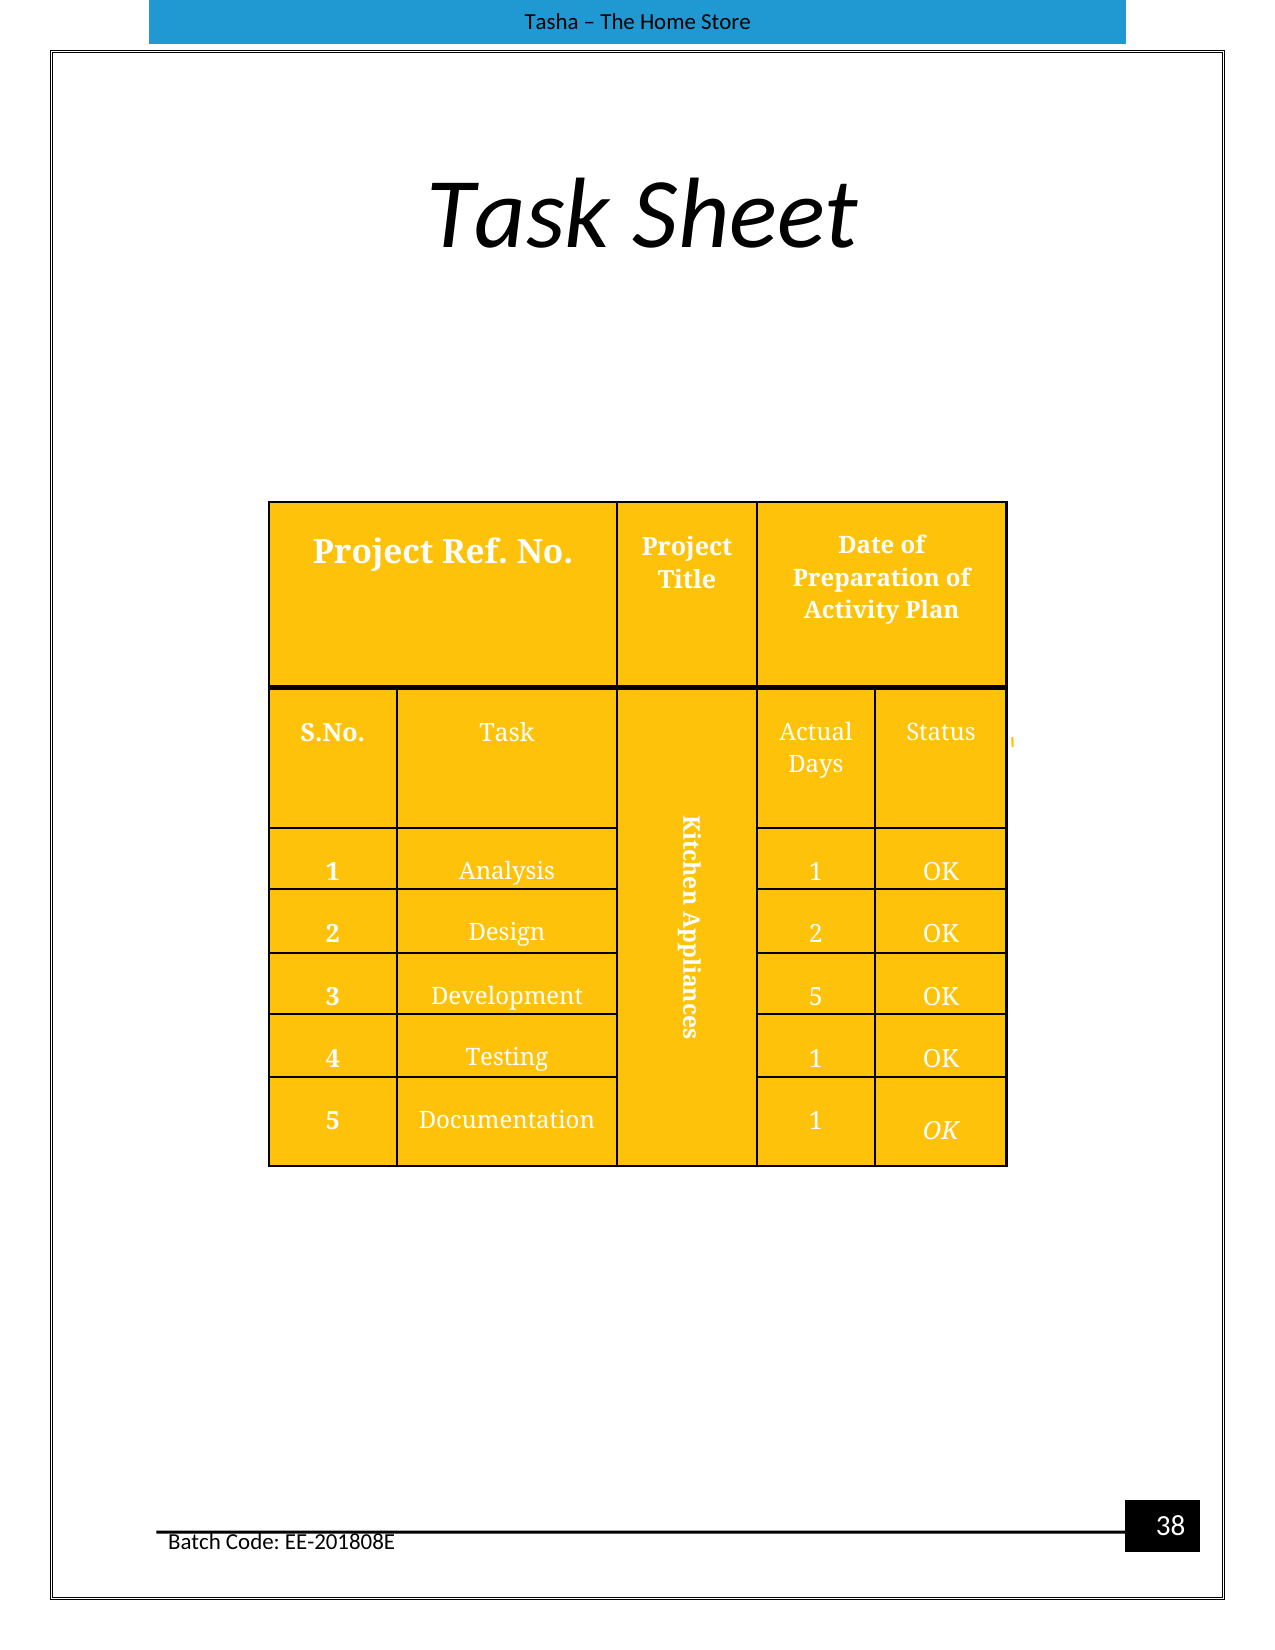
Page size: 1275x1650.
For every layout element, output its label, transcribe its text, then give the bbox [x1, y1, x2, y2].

table_cell OK [876, 1015, 1005, 1076]
table_cell Status [876, 690, 1005, 827]
table_cell 2 [758, 890, 874, 952]
table_cell OK [876, 954, 1005, 1013]
table_cell 5 [270, 1078, 396, 1165]
list Task Sheet [159, 150, 1125, 272]
table_cell Analysis [398, 829, 616, 888]
table_header Project Title [618, 503, 756, 685]
table_cell Actual Days [758, 690, 874, 827]
table_cell Development [398, 954, 616, 1013]
table_cell OK [876, 1078, 1005, 1165]
table_cell S.No. [270, 690, 396, 827]
table_cell 4 [270, 1015, 396, 1076]
table_cell Design [398, 890, 616, 952]
table_cell 5 [758, 954, 874, 1013]
table_cell Testing [398, 1015, 616, 1076]
table_cell 1 [270, 829, 396, 888]
table_cell OK [876, 829, 1005, 888]
table_header Date of Preparation of Activity Plan [758, 503, 1005, 685]
table_cell Task [398, 690, 616, 827]
table_header Project Ref. No. [270, 503, 616, 685]
table_cell OK [876, 890, 1005, 952]
table_cell Kitchen Appliances [618, 690, 756, 1165]
table_cell 1 [758, 829, 874, 888]
table_cell 1 [758, 1015, 874, 1076]
table_cell Documentation [398, 1078, 616, 1165]
table_cell 2 [270, 890, 396, 952]
table_cell 1 [758, 1078, 874, 1165]
table_cell 3 [270, 954, 396, 1013]
